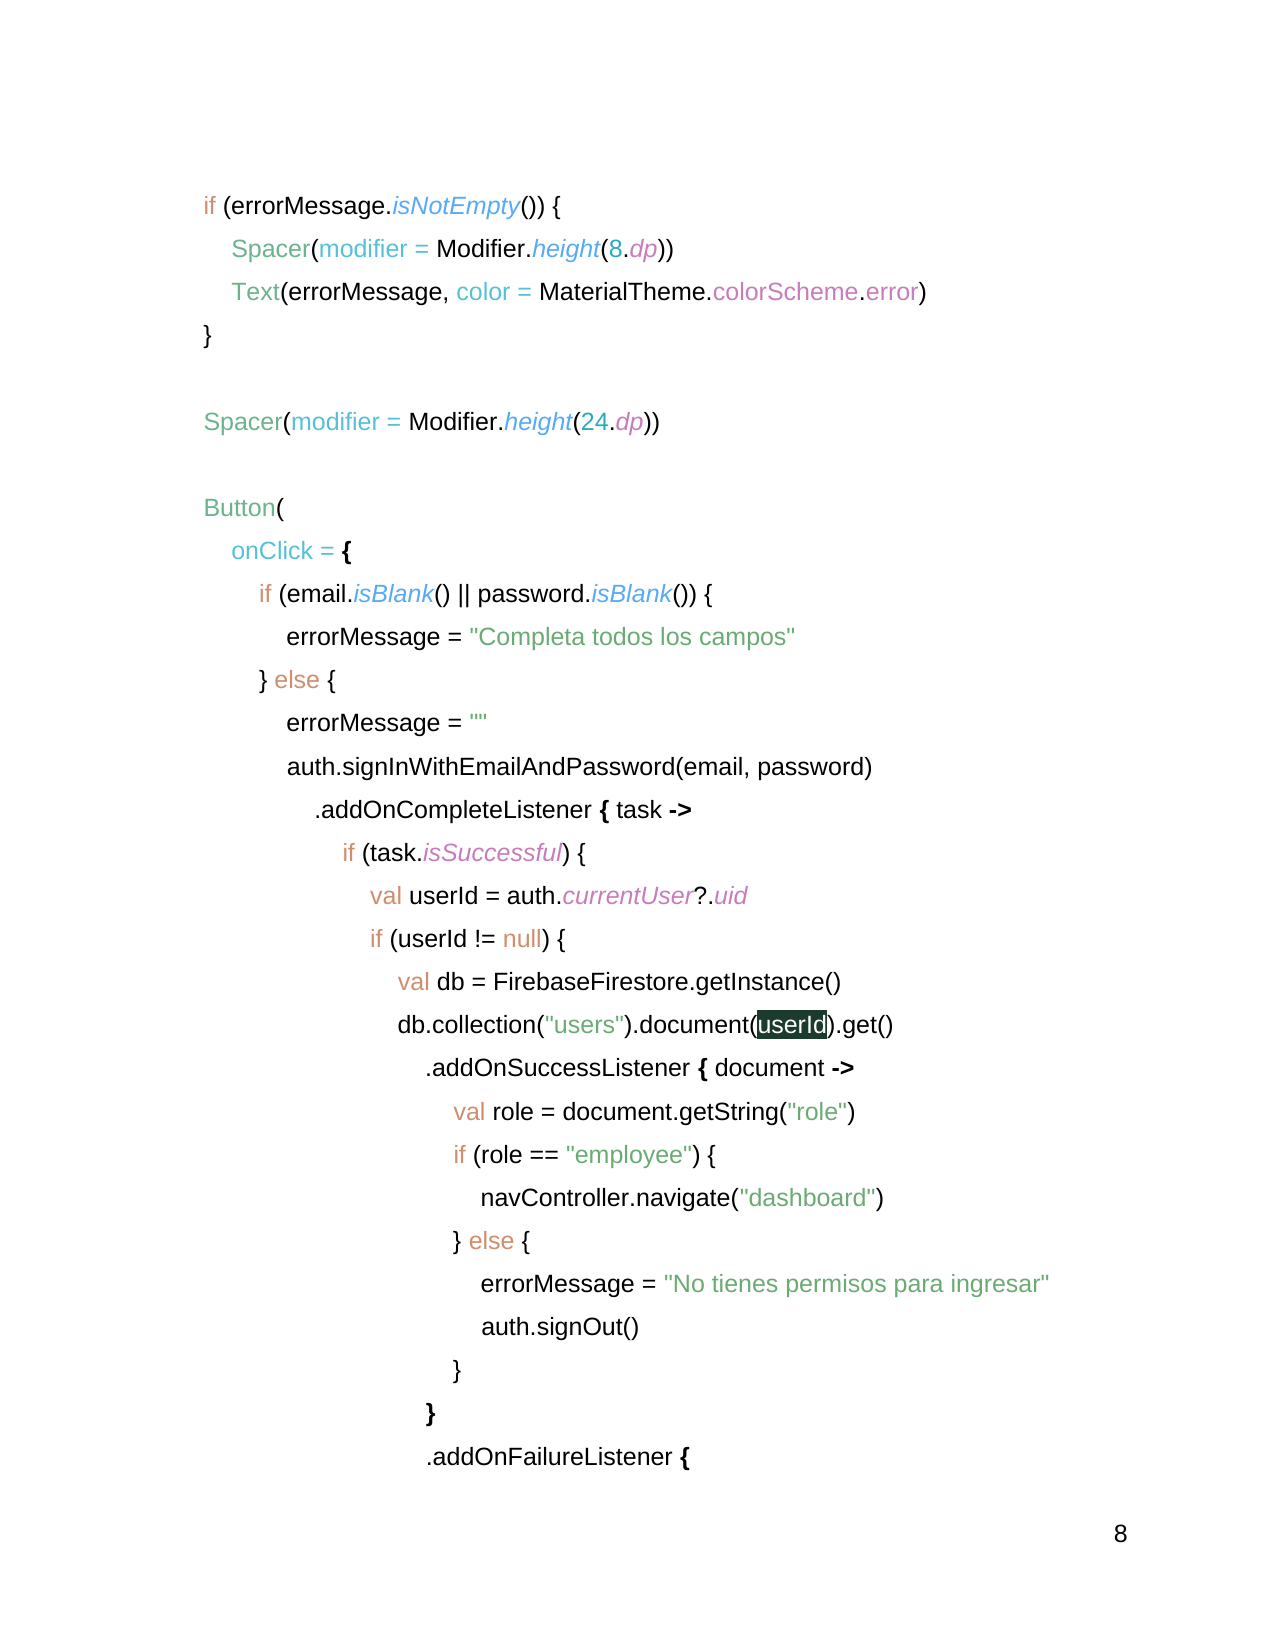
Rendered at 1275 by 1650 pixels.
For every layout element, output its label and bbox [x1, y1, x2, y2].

text [148, 148, 1127, 1470]
